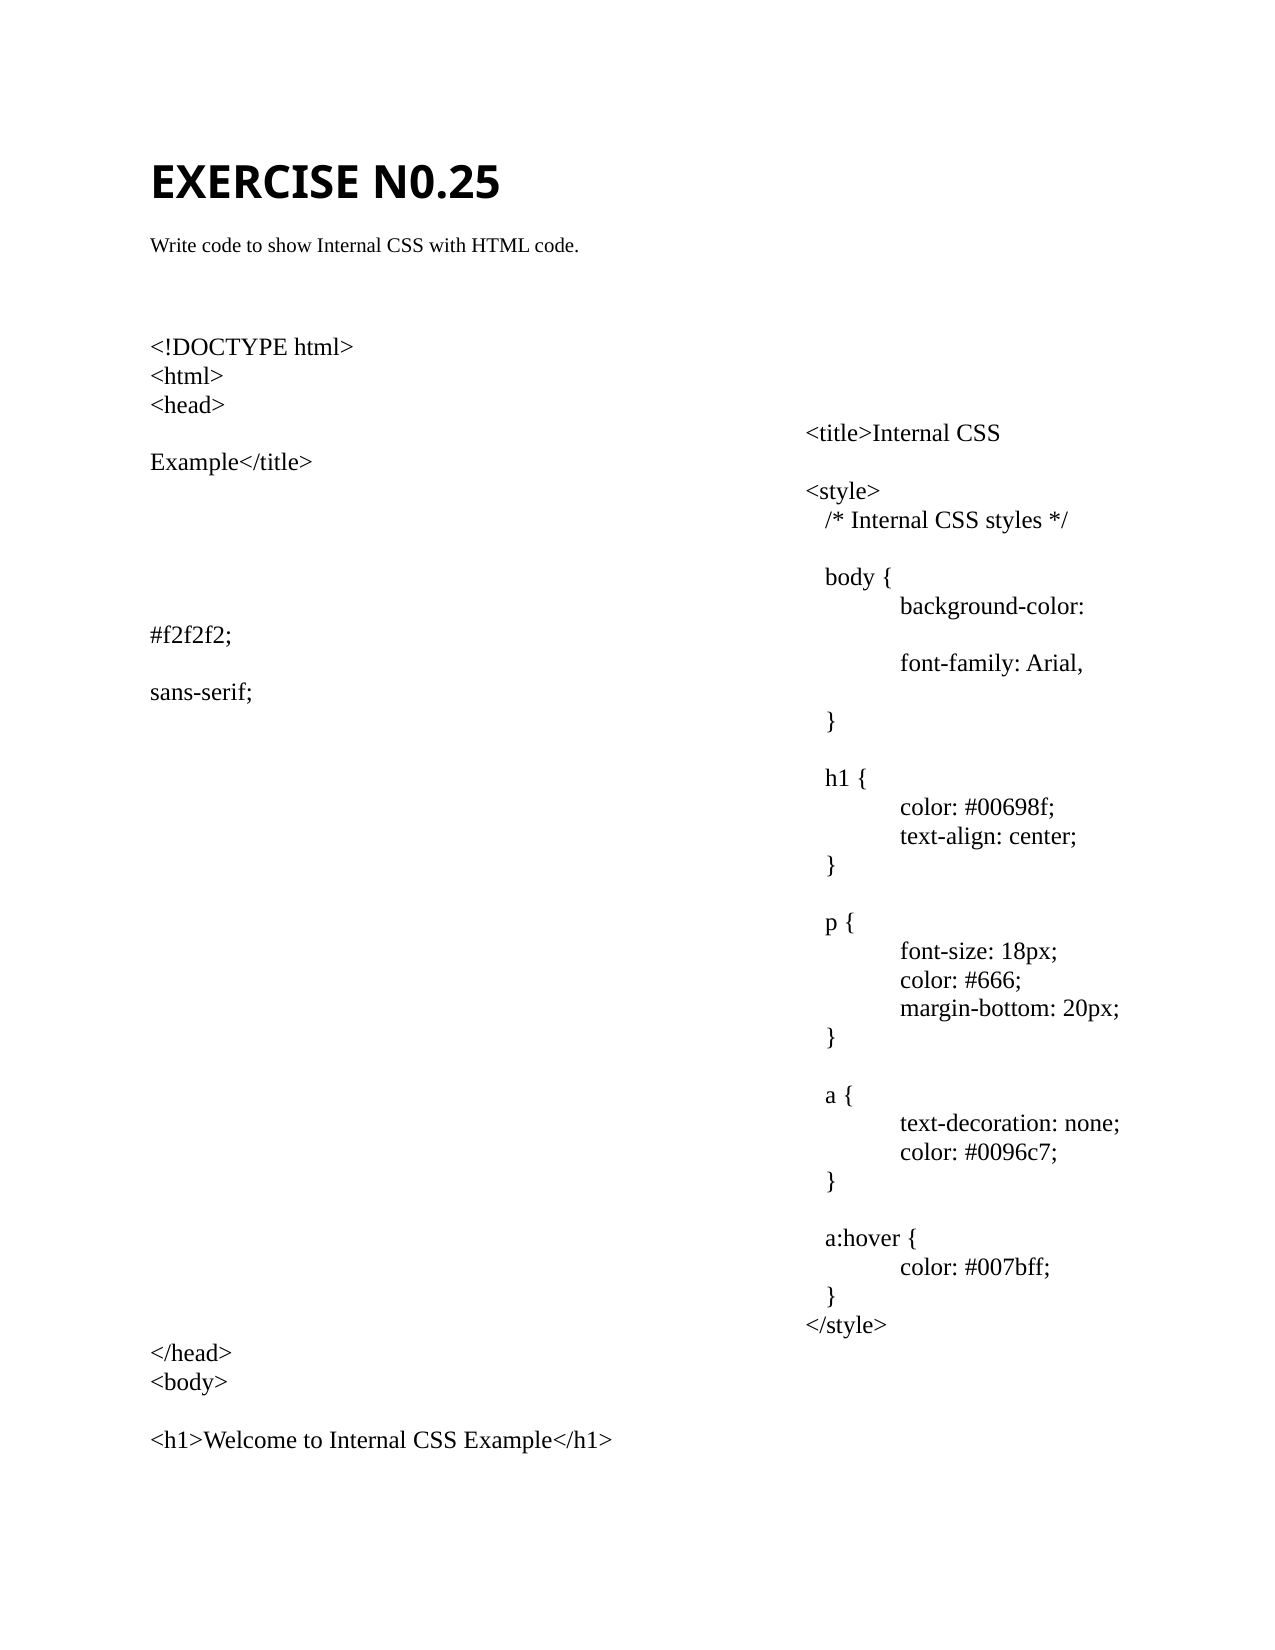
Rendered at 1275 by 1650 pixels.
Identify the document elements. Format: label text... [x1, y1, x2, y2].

text } [150, 1022, 1125, 1051]
text text-decoration: none; [150, 1108, 1125, 1137]
text } [150, 1281, 1125, 1310]
text } [150, 1166, 1125, 1195]
text <head> [150, 390, 1125, 418]
text } [150, 706, 1125, 735]
text text-align: center; [150, 821, 1125, 850]
text <h1>Welcome to Internal CSS Example</h1> [150, 1425, 1125, 1453]
text <html> [150, 361, 1125, 390]
text font-family: Arial, sans-serif; [150, 648, 1125, 706]
text <body> [150, 1367, 1125, 1396]
text </head> [150, 1338, 1125, 1367]
text margin-bottom: 20px; [150, 993, 1125, 1022]
text } [150, 850, 1125, 878]
text color: #666; [150, 965, 1125, 993]
text <style> [150, 476, 1125, 505]
text <!DOCTYPE html> [150, 332, 1125, 361]
text a:hover { [150, 1223, 1125, 1252]
text p { [150, 907, 1125, 936]
text a { [150, 1080, 1125, 1108]
text background-color: #f2f2f2; [150, 591, 1125, 648]
text EXERCISE N0.25 [150, 150, 1125, 212]
text Write code to show Internal CSS with HTML code. [150, 233, 1125, 257]
text color: #00698f; [150, 792, 1125, 821]
text font-size: 18px; [150, 936, 1125, 965]
text body { [150, 562, 1125, 591]
text color: #007bff; [150, 1252, 1125, 1281]
text /* Internal CSS styles */ [150, 505, 1125, 533]
text </style> [150, 1310, 1125, 1338]
text <title>Internal CSS Example</title> [150, 418, 1125, 476]
text color: #0096c7; [150, 1137, 1125, 1166]
text h1 { [150, 763, 1125, 792]
